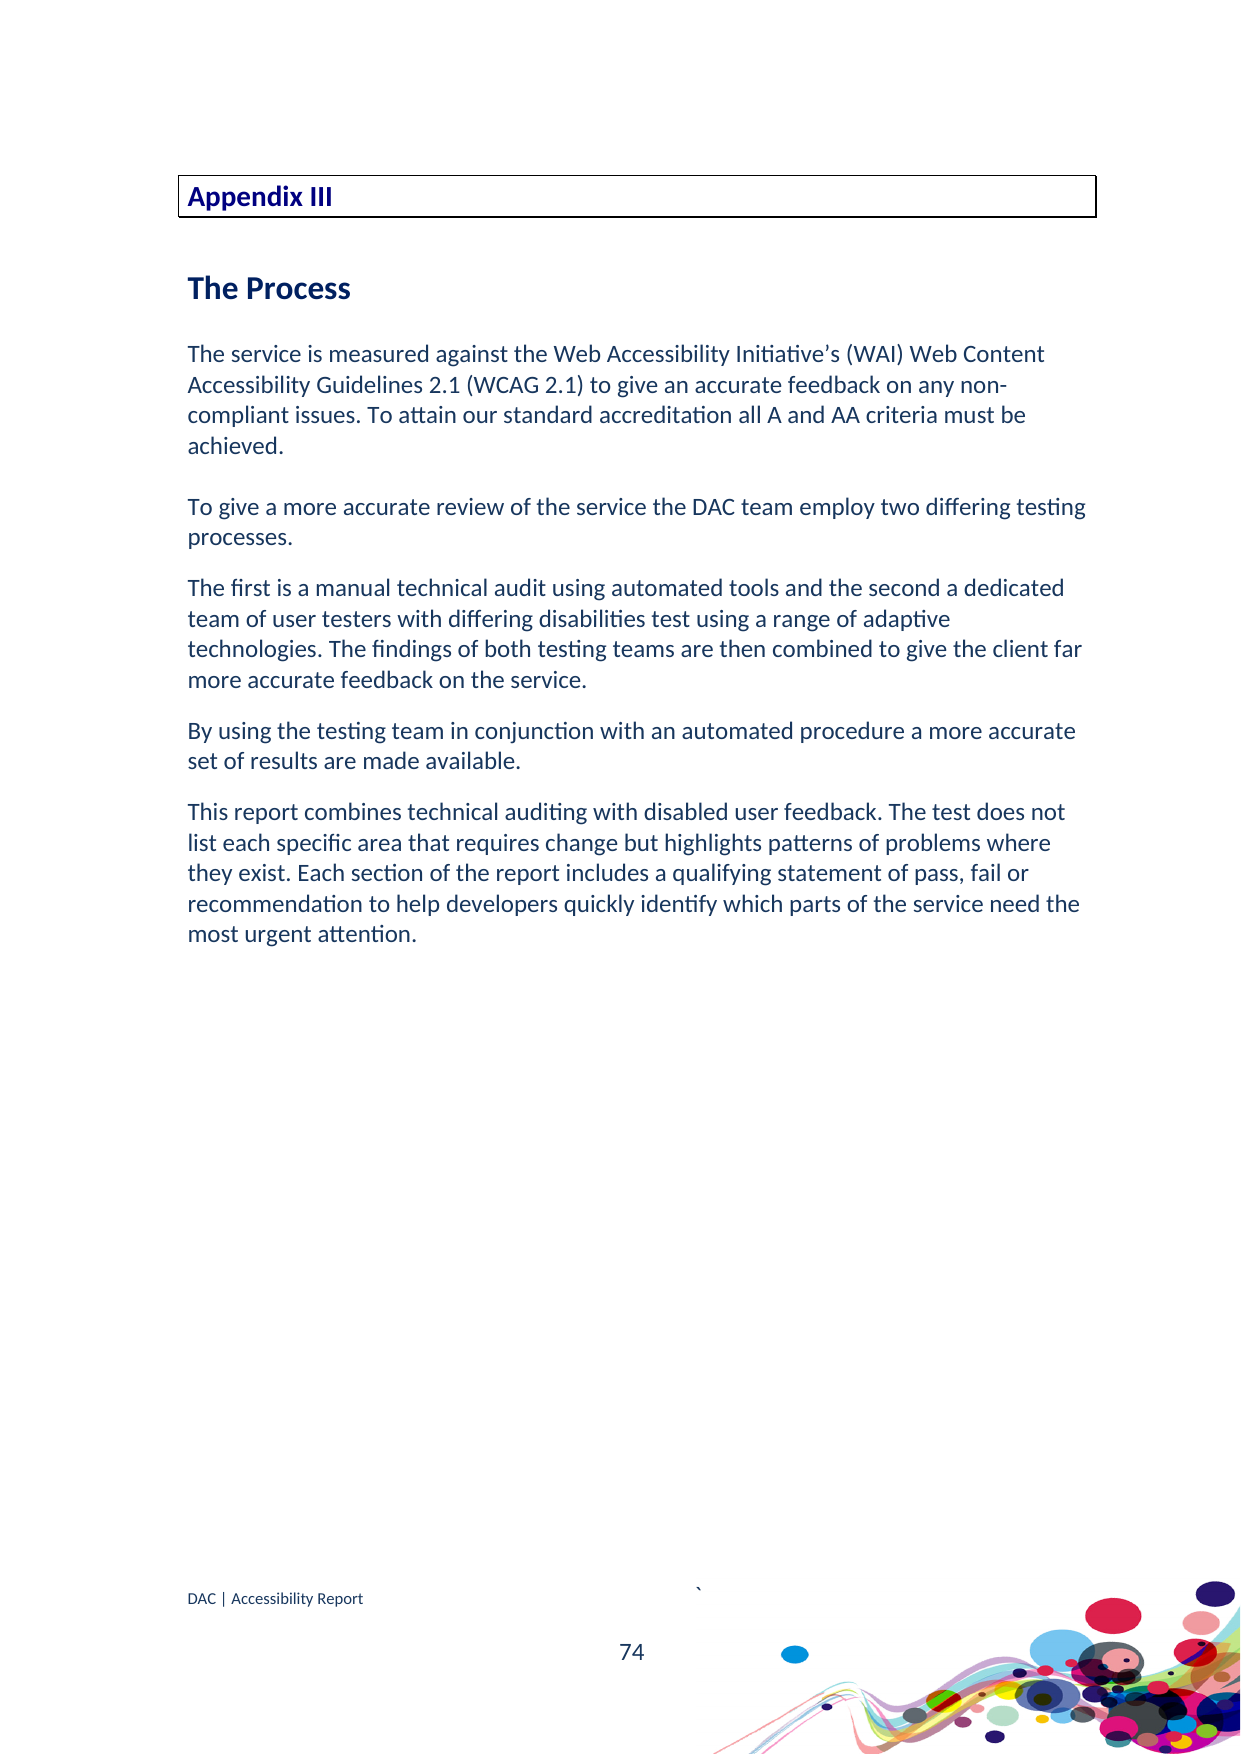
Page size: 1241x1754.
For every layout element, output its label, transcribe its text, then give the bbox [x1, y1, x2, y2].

picture [696, 1567, 1241, 1754]
text The service is measured against the Web Accessibility Initiative’s (WAI) Web Content Accessibility Guidelines 2.1 (WCAG 2.1) to give an accurate feedback on any non-compliant issues. To attain our standard accreditation all A and AA criteria must be achieved. [187, 338, 1087, 461]
text This report combines technical auditing with disabled user feedback. The test does not list each specific area that requires change but highlights patterns of problems where they exist. Each section of the report includes a qualifying statement of pass, fail or recommendation to help developers quickly identify which parts of the service need the most urgent attention. [187, 796, 1087, 949]
text By using the testing team in conjunction with an automated procedure a more accurate set of results are made available. [187, 715, 1087, 776]
subtitle The Process [187, 267, 1087, 308]
text To give a more accurate review of the service the DAC team employ two differing testing processes. [187, 491, 1087, 552]
subtitle Appendix III [179, 176, 1095, 216]
text The first is a manual technical audit using automated tools and the second a dedicated team of user testers with differing disabilities test using a range of adaptive technologies. The findings of both testing teams are then combined to give the client far more accurate feedback on the service. [187, 572, 1087, 694]
